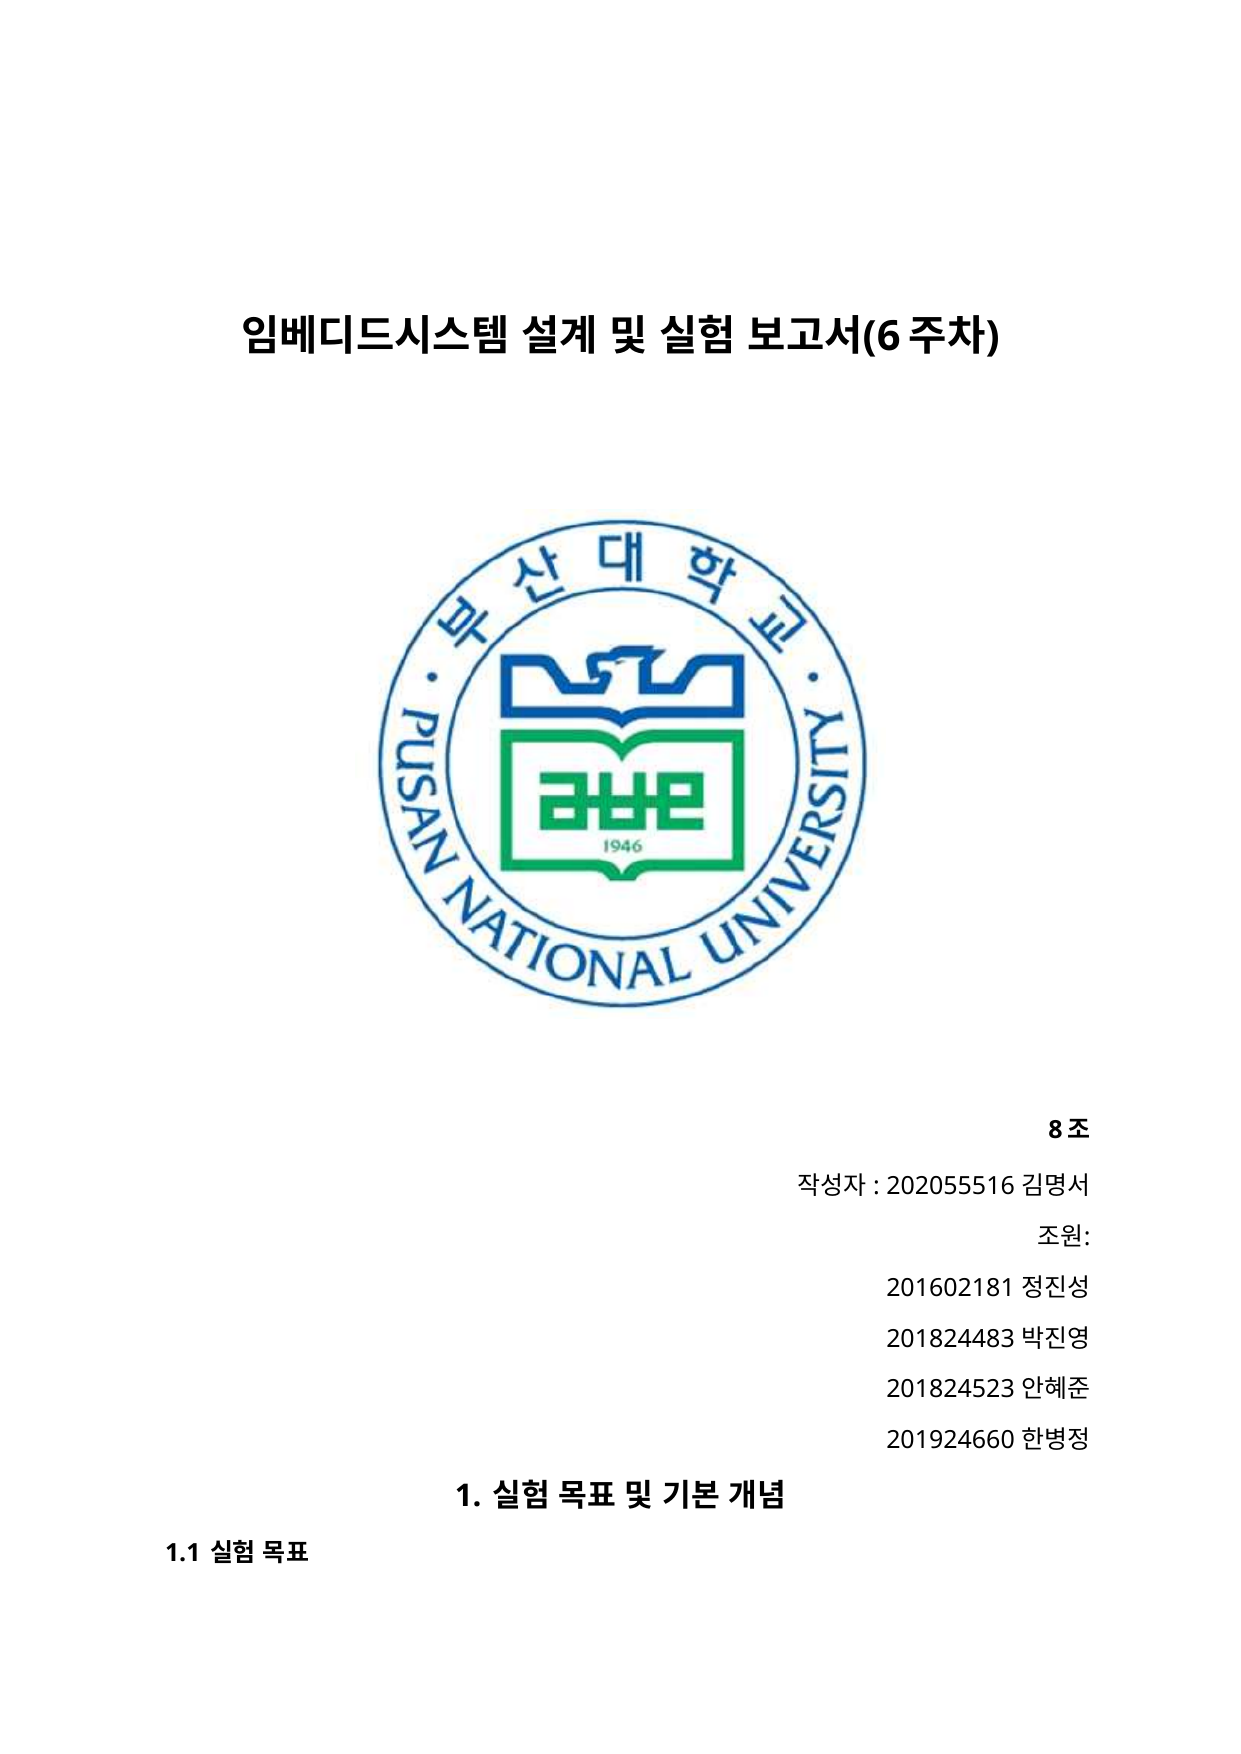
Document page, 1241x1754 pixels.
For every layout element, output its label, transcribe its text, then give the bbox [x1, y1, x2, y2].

text 201602181 정진성 [150, 1267, 1090, 1303]
text 201824483 박진영 [150, 1318, 1090, 1354]
text 임베디드시스템 설계 및 실험 보고서(6주차) [150, 302, 1090, 363]
text 작성자 : 202055516 김명서 [150, 1166, 1090, 1202]
text 조원: [150, 1216, 1090, 1253]
list 실험 목표 및 기본 개념 [150, 1471, 1090, 1516]
picture [340, 509, 901, 1029]
list 실험 목표 [165, 1533, 1090, 1569]
text 8조 [150, 1110, 1090, 1146]
text 201824523 안혜준 [150, 1369, 1090, 1405]
text 201924660 한병정 [150, 1420, 1090, 1456]
